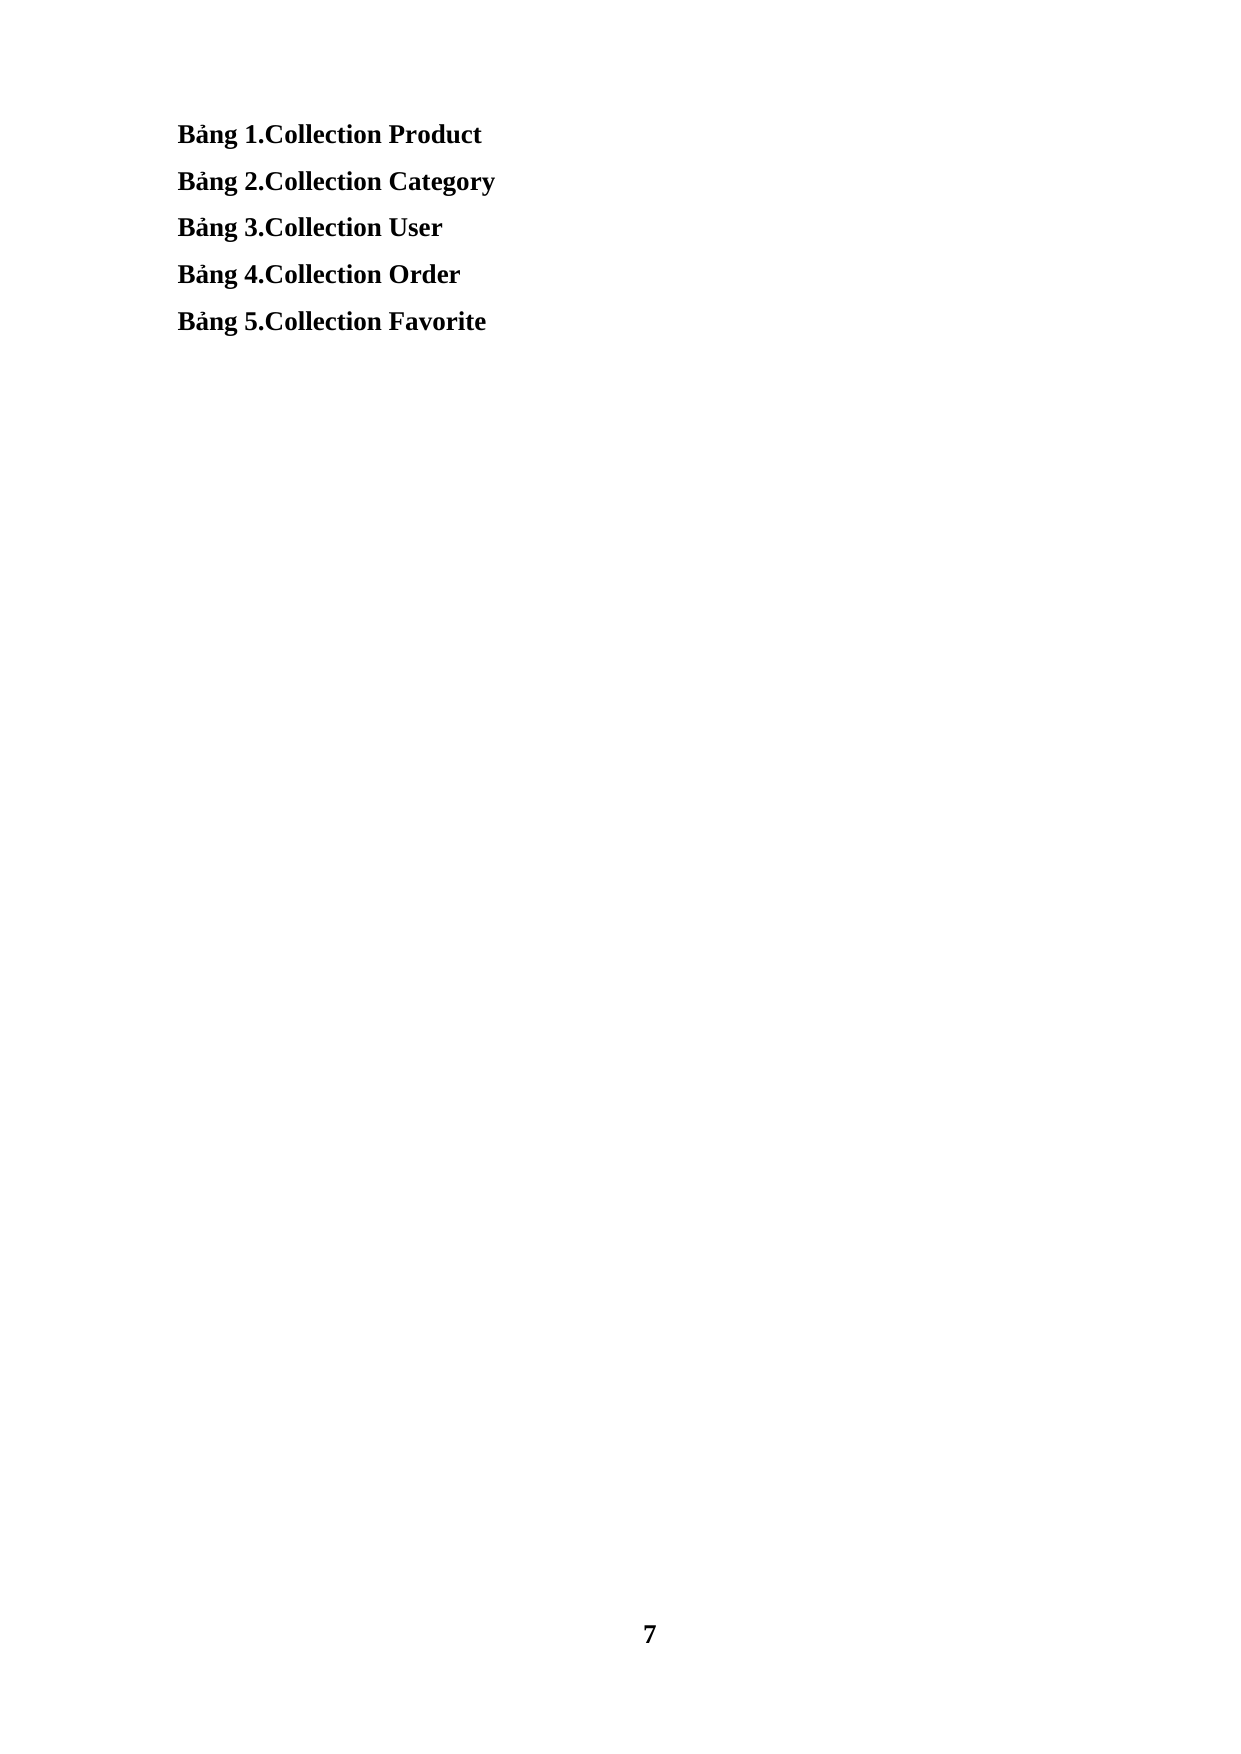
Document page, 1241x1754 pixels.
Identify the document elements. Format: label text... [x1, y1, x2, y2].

text Bảng 5.Collection Favorite [177, 305, 1122, 336]
text Bảng 1.Collection Product [177, 118, 1122, 149]
text Bảng 3.Collection User [177, 211, 1122, 243]
text Bảng 4.Collection Order [177, 258, 1122, 289]
text Bảng 2.Collection Category [177, 165, 1122, 196]
